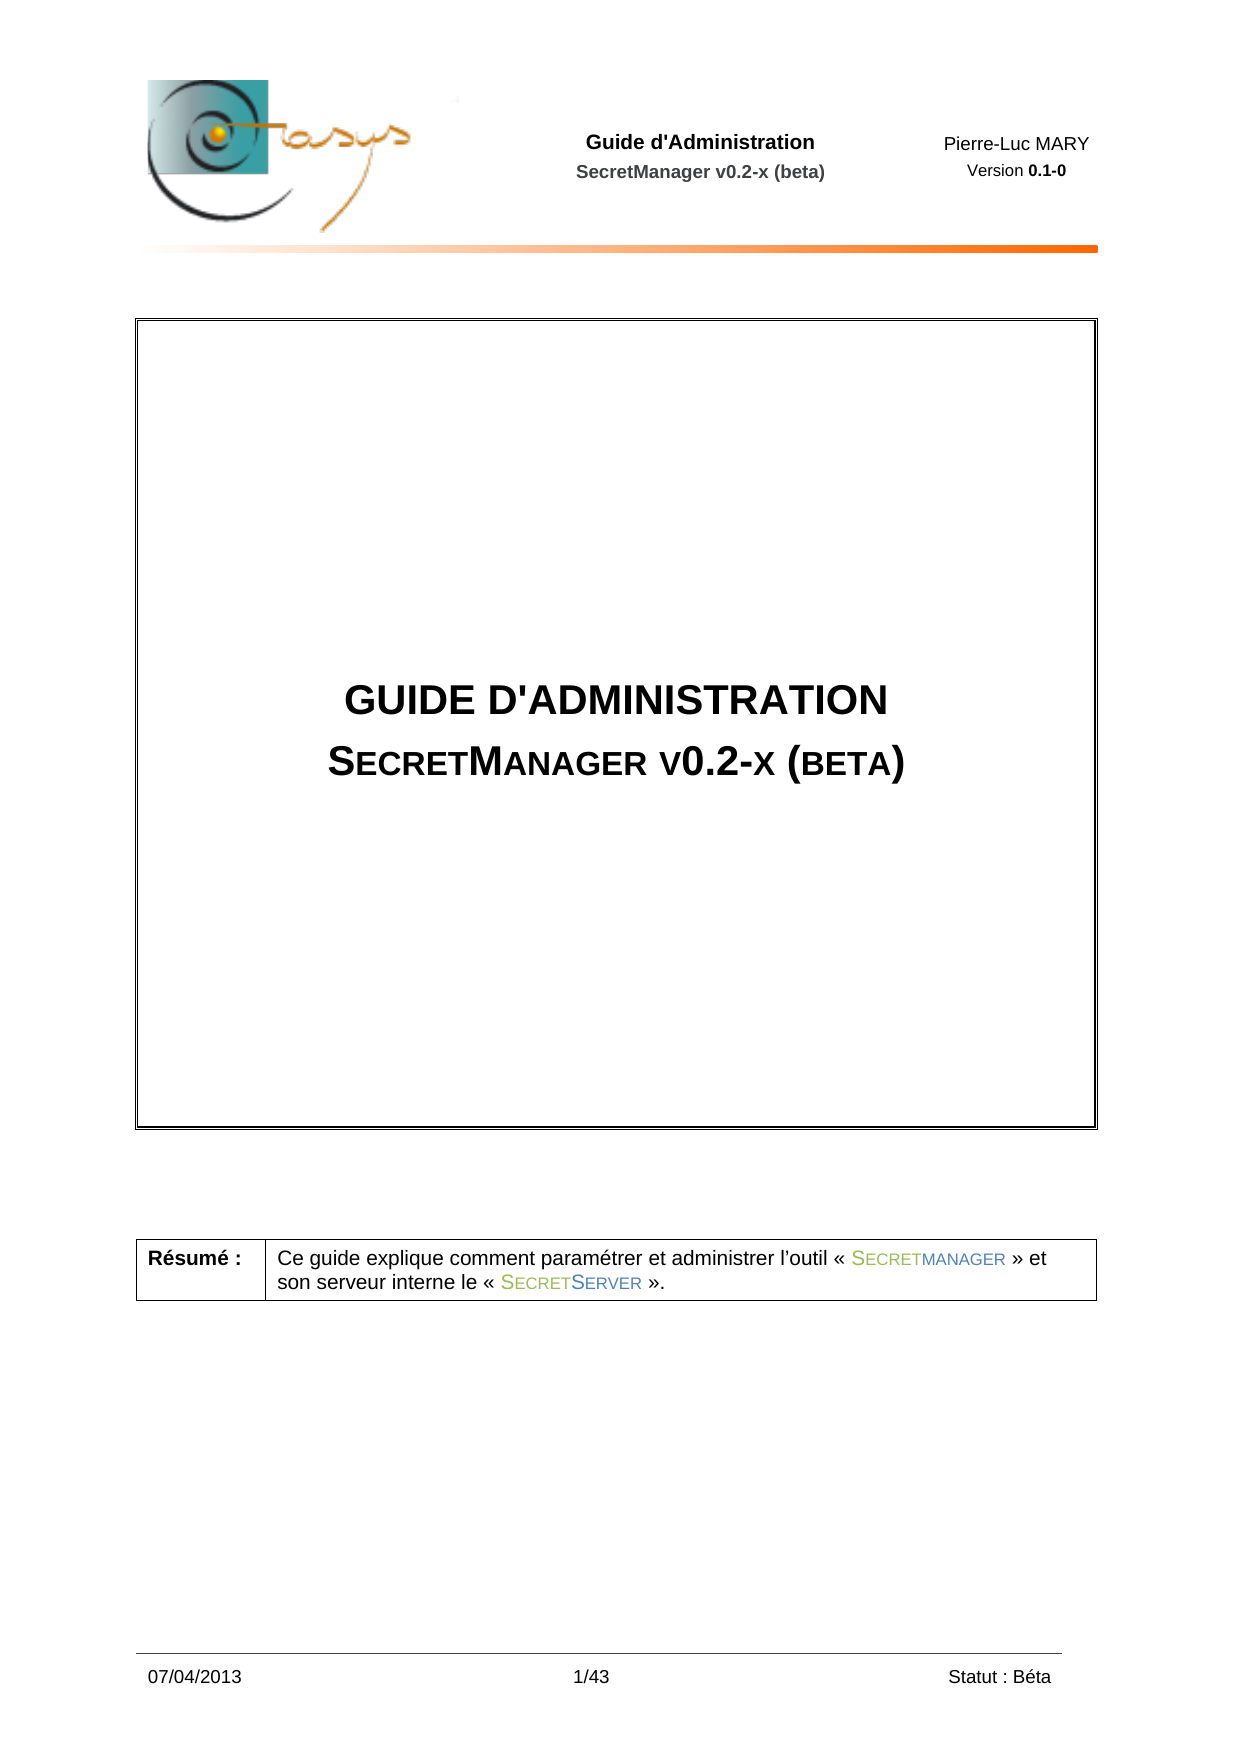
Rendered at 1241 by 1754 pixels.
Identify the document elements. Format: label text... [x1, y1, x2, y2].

table_header Résumé : [137, 1240, 265, 1300]
table_header Ce guide explique comment paramétrer et administrer l’outil « Secretmanager » et son serveur interne le « SecretServer ». [266, 1240, 1096, 1300]
picture [147, 80, 461, 233]
table_header Guide d'Administration Secretmanager v0.2-x (beta) [138, 321, 1094, 1126]
